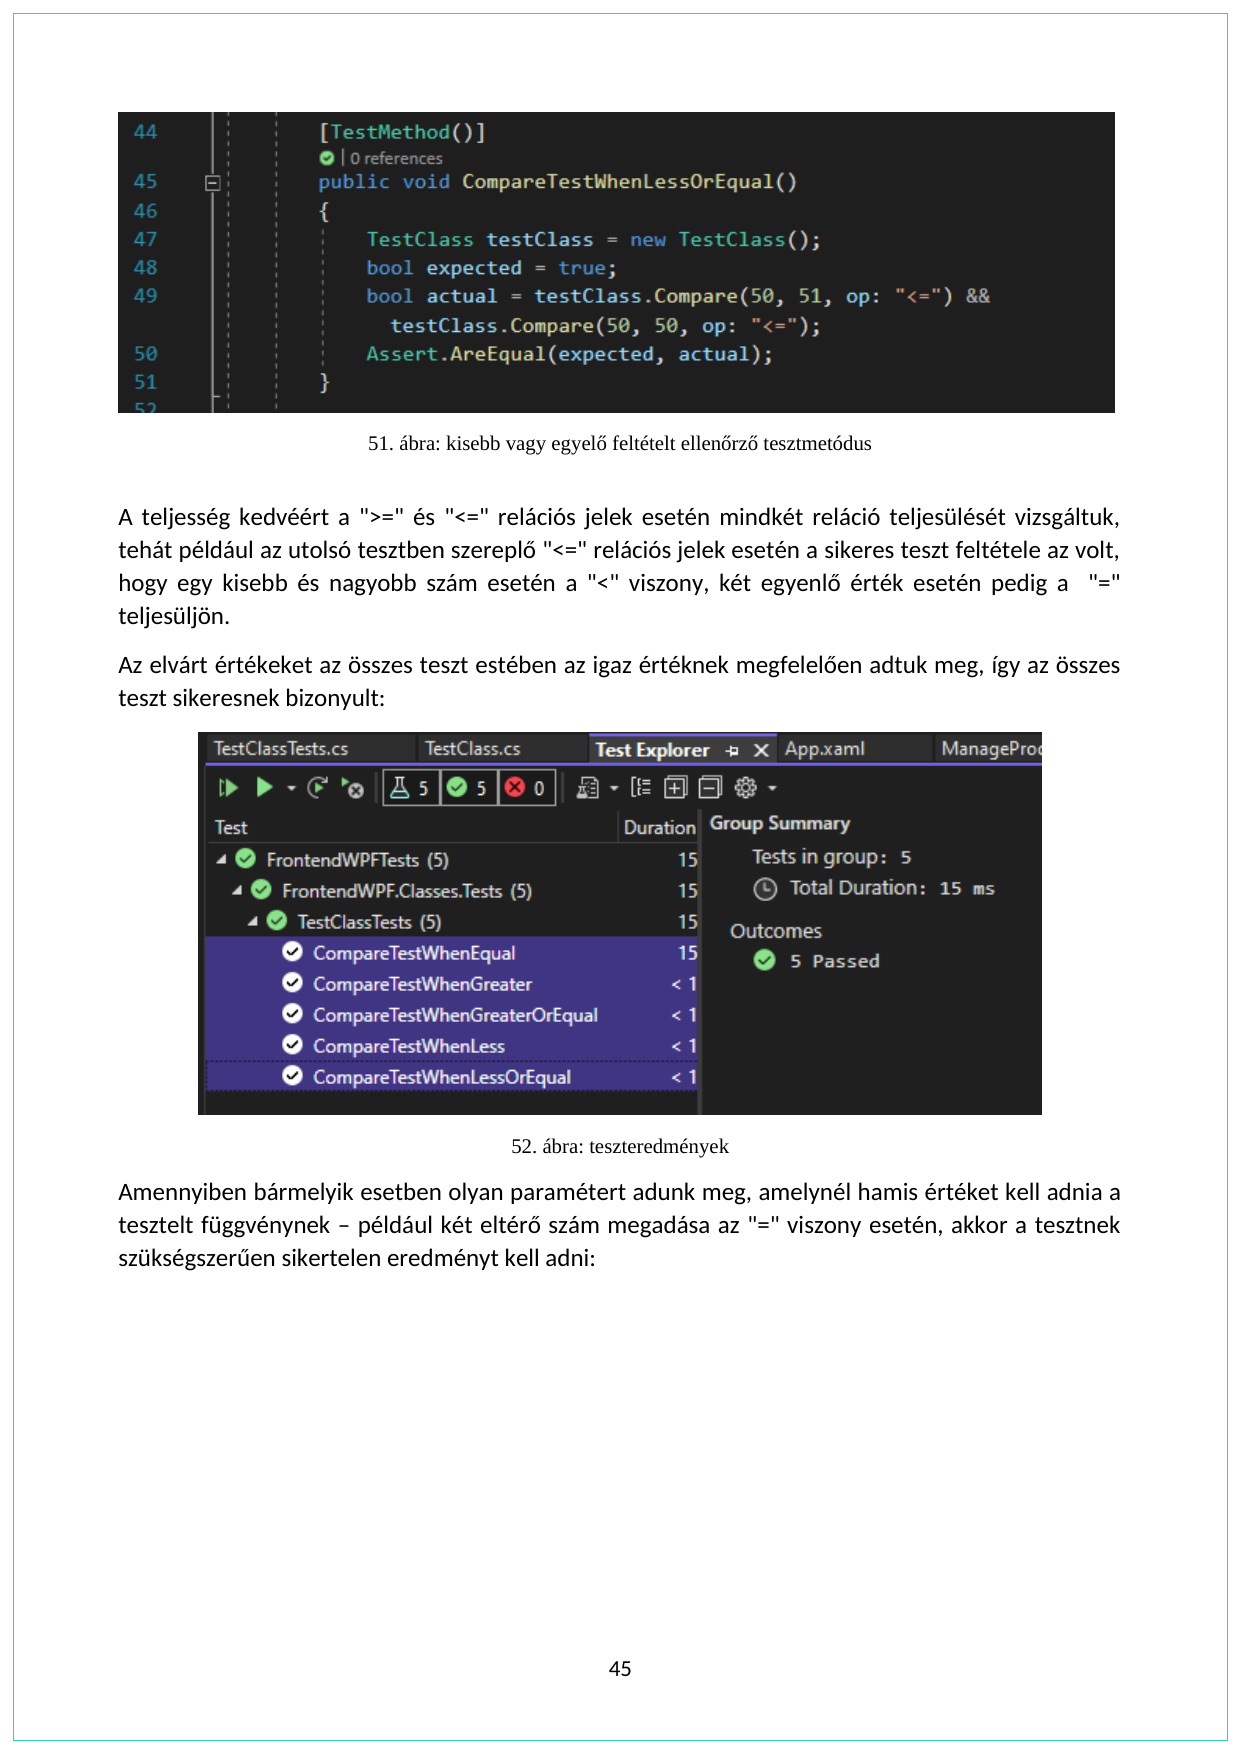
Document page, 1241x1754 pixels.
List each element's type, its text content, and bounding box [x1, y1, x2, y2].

picture [118, 112, 1115, 413]
text Az elvárt értékeket az összes teszt estében az igaz értéknek megfelelően adtuk meg, így az összes teszt sikeresnek bizonyult: [118, 650, 1122, 713]
text A teljesség kedvéért a ">=" és "<=" relációs jelek esetén mindkét reláció teljesülését vizsgáltuk, tehát például az utolsó tesztben szereplő "<=" relációs jelek esetén a sikeres teszt feltétele az volt, hogy egy kisebb és nagyobb szám esetén a "<" viszony, két egyenlő érték esetén pedig a "=" teljesüljön. [118, 501, 1122, 631]
picture [198, 732, 1042, 1115]
text 51. ábra: kisebb vagy egyelő feltételt ellenőrző tesztmetódus [118, 431, 1122, 455]
text Amennyiben bármelyik esetben olyan paramétert adunk meg, amelynél hamis értéket kell adnia a tesztelt függvénynek – például két eltérő szám megadása az "=" viszony esetén, akkor a tesztnek szükségszerűen sikertelen eredményt kell adni: [118, 1176, 1122, 1273]
text 52. ábra: teszteredmények [118, 1134, 1122, 1158]
